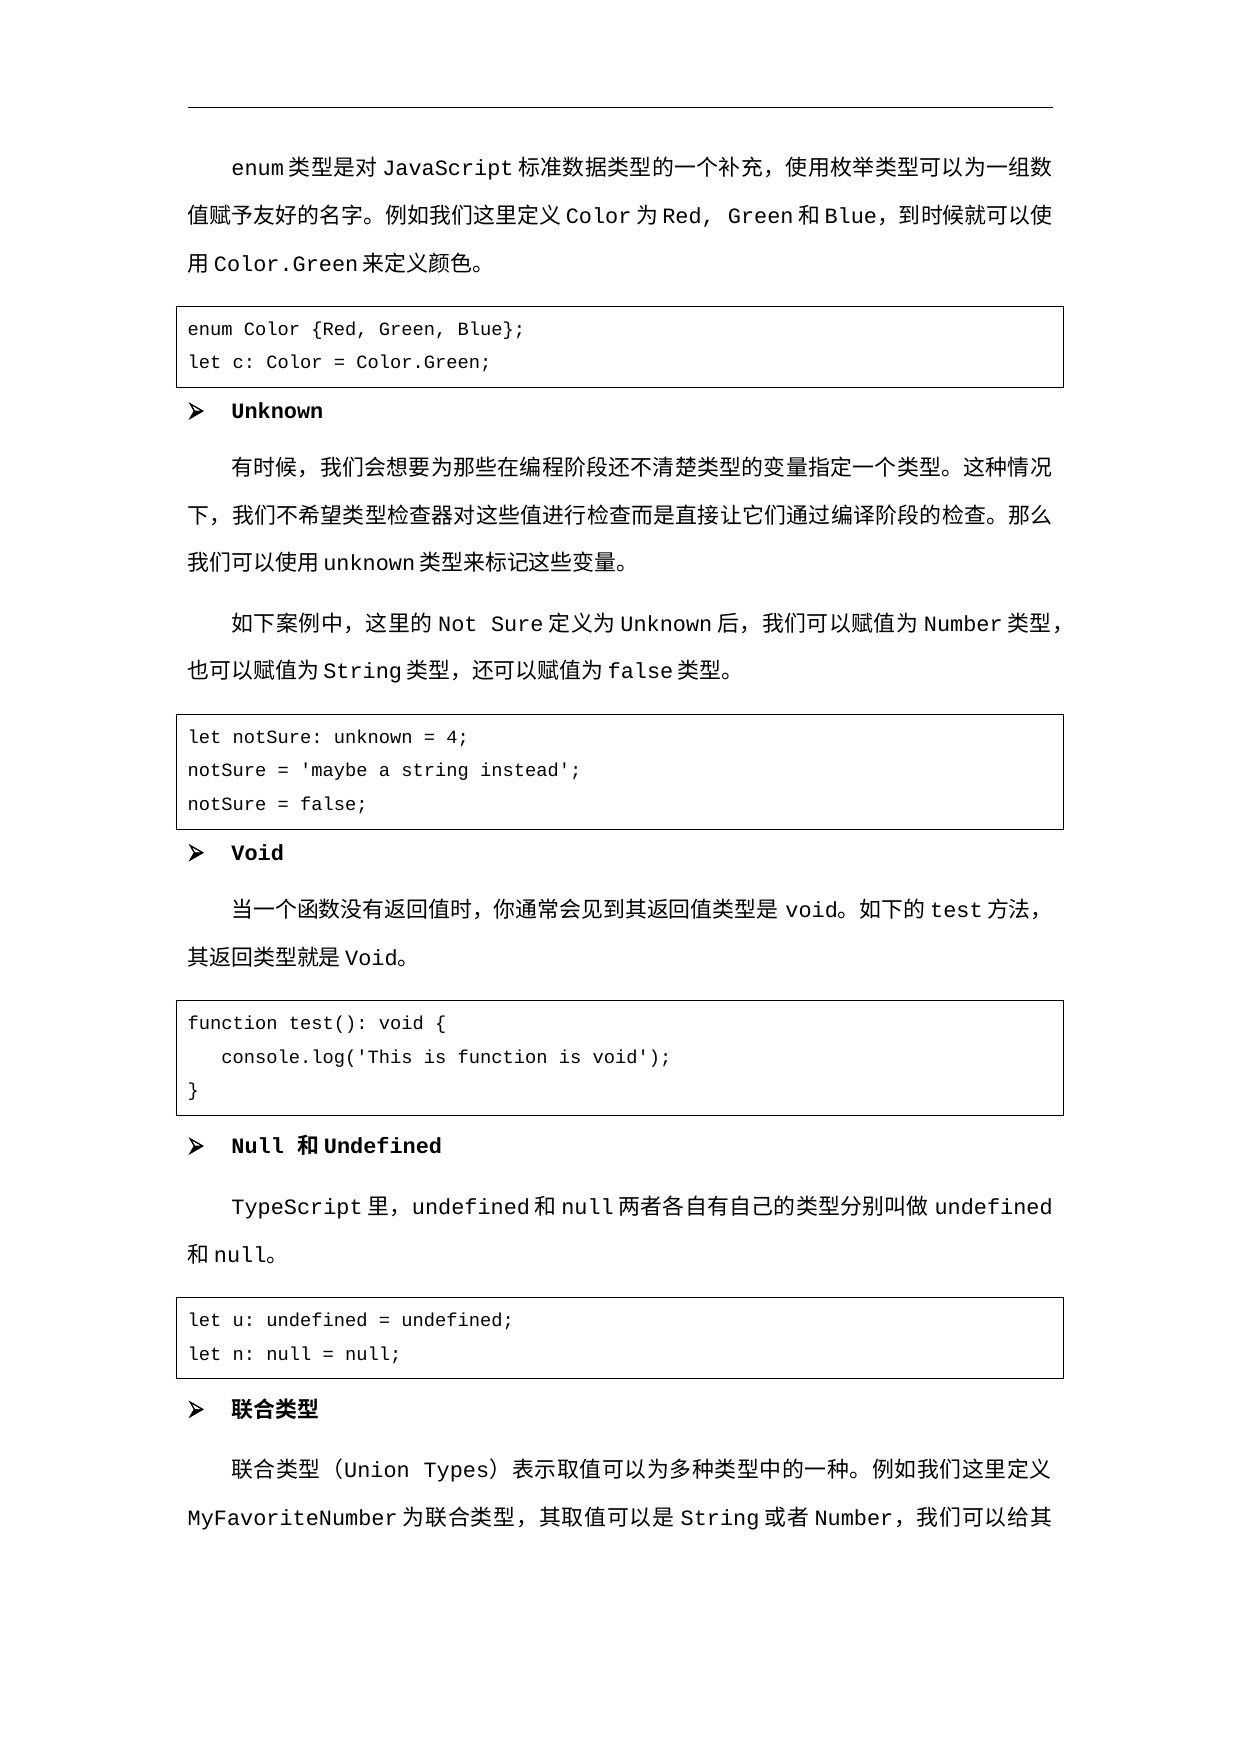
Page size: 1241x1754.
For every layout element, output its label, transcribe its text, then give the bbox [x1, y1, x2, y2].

text 如下案例中，这里的Not Sure定义为Unknown后，我们可以赋值为Number类型，也可以赋值为String类型，还可以赋值为false类型。 [187, 606, 1053, 686]
text 有时候，我们会想要为那些在编程阶段还不清楚类型的变量指定一个类型。这种情况下，我们不希望类型检查器对这些值进行检查而是直接让它们通过编译阶段的检查。那么我们可以使用unknown类型来标记这些变量。 [187, 450, 1053, 577]
table_header function test(): void { console.log('This is function is void'); } [177, 1001, 1063, 1115]
list Null 和 Undefined [187, 1128, 1053, 1161]
table_header let notSure: unknown = 4; notSure = 'maybe a string instead'; notSure = false; [177, 715, 1063, 829]
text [187, 1452, 1053, 1532]
list 联合类型 [187, 1392, 1053, 1423]
text TypeScript里，undefined和null两者各自有自己的类型分别叫做undefined和null。 [187, 1189, 1053, 1269]
table_header let u: undefined = undefined; let n: null = null; [177, 1298, 1063, 1378]
list Void [187, 842, 1053, 867]
list Unknown [187, 401, 1053, 425]
text enum类型是对JavaScript标准数据类型的一个补充，使用枚举类型可以为一组数值赋予友好的名字。例如我们这里定义Color为Red, Green和Blue，到时候就可以使用Color.Green来定义颜色。 [187, 150, 1053, 278]
table_header enum Color {Red, Green, Blue}; let c: Color = Color.Green; [177, 307, 1063, 387]
text 当一个函数没有返回值时，你通常会见到其返回值类型是 void。如下的test方法，其返回类型就是Void。 [187, 892, 1053, 972]
